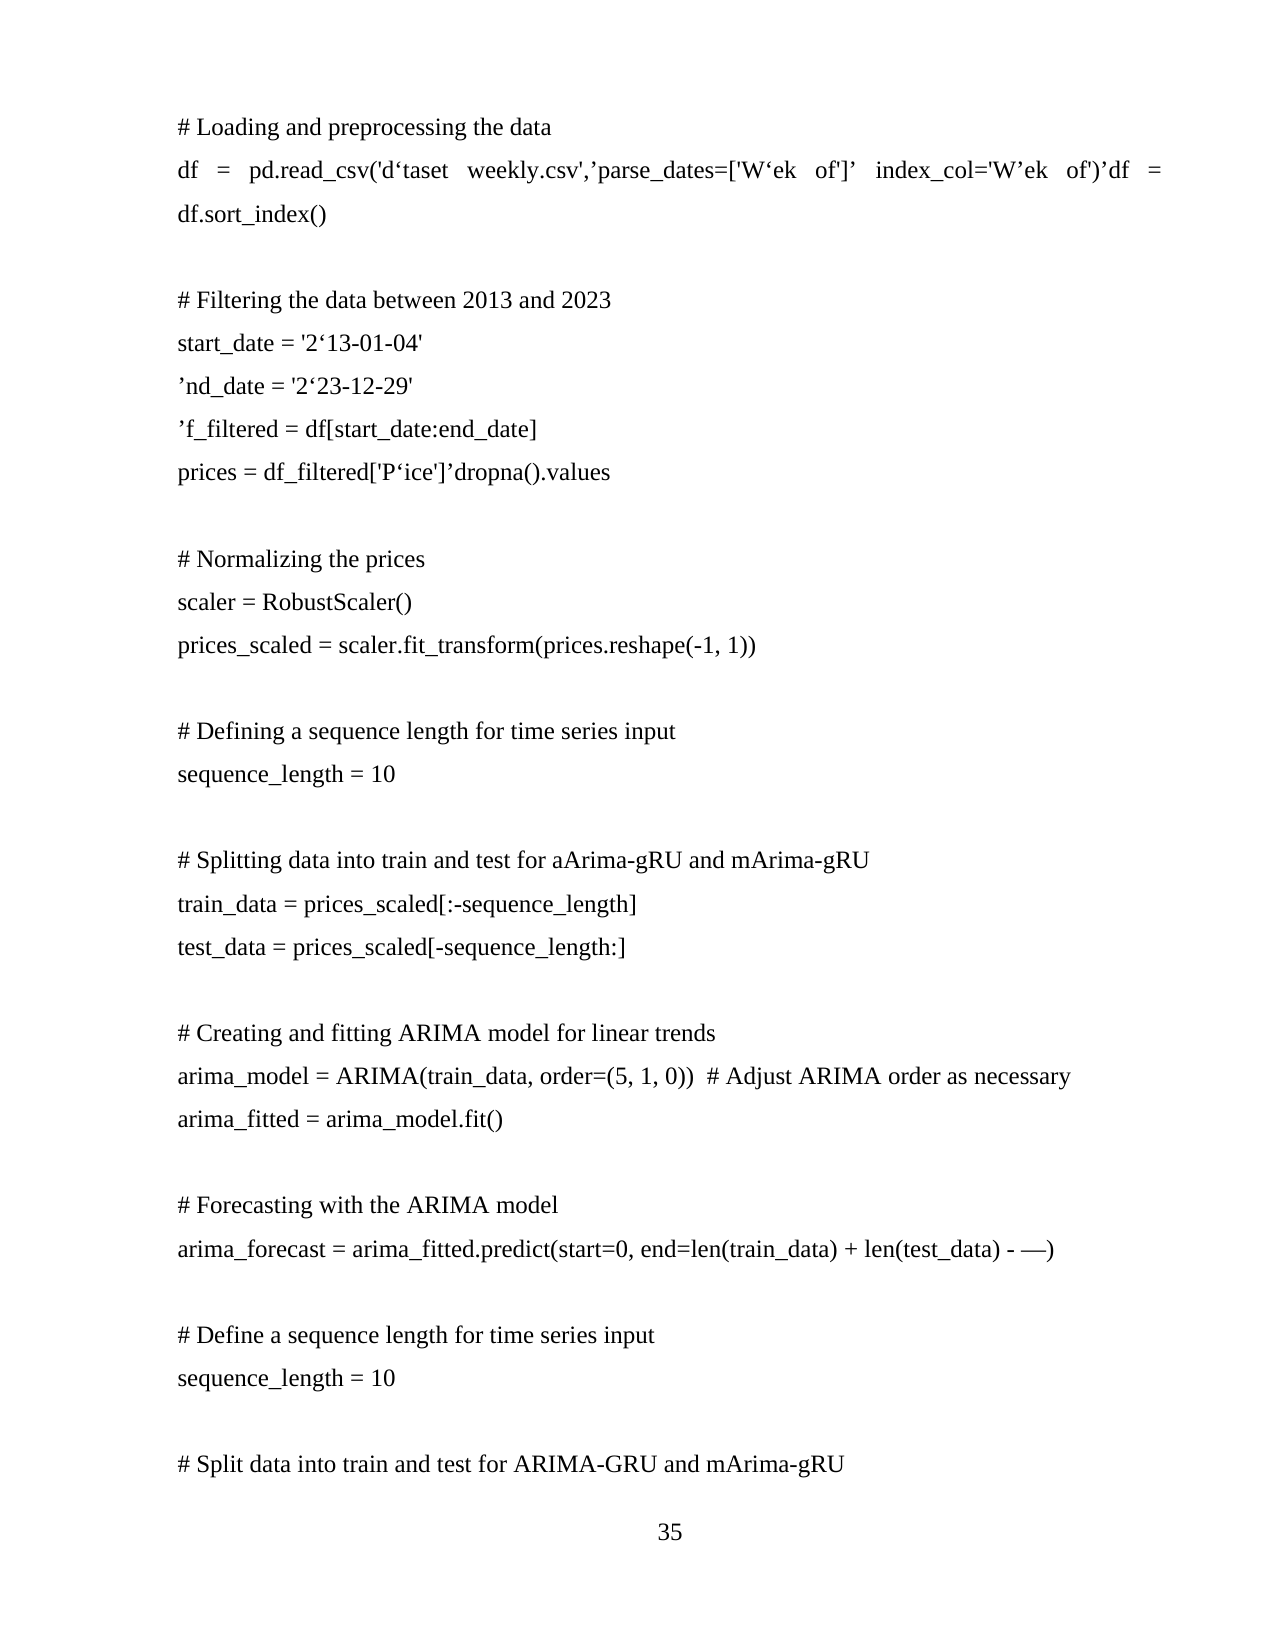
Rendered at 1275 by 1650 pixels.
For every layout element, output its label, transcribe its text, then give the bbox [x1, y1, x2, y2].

text start_date = '2‘13-01-04' [177, 328, 1162, 357]
text # Filtering the data between 2013 and 2023 [177, 285, 1162, 314]
text # Splitting data into train and test for aArima-gRU and mArima-gRU [177, 846, 1162, 874]
text arima_model = ARIMA(train_data, order=(5, 1, 0)) # Adjust ARIMA order as necessary [177, 1061, 1162, 1090]
text df = pd.read_csv('d‘taset weekly.csv',’parse_dates=['W‘ek of']’ index_col='W’ek of')’df = df.sort_index() [177, 156, 1162, 227]
text # Normalizing the prices [177, 544, 1162, 572]
text train_data = prices_scaled[:-sequence_length] [177, 889, 1162, 917]
text scaler = RobustScaler() [177, 587, 1162, 616]
text prices_scaled = scaler.fit_transform(prices.reshape(-1, 1)) [177, 630, 1162, 659]
text sequence_length = 10 [177, 759, 1162, 788]
text arima_fitted = arima_model.fit() [177, 1104, 1162, 1133]
text ’nd_date = '2‘23-12-29' [177, 371, 1162, 400]
text # Creating and fitting ARIMA model for linear trends [177, 1018, 1162, 1047]
text ’f_filtered = df[start_date:end_date] [177, 414, 1162, 443]
text sequence_length = 10 [177, 1363, 1162, 1392]
text # Defining a sequence length for time series input [177, 716, 1162, 745]
text # Split data into train and test for ARIMA-GRU and mArima-gRU [177, 1449, 1162, 1478]
text # Define a sequence length for time series input [177, 1320, 1162, 1349]
text test_data = prices_scaled[-sequence_length:] [177, 932, 1162, 961]
text arima_forecast = arima_fitted.predict(start=0, end=len(train_data) + len(test_data) - —) [177, 1234, 1162, 1262]
text # Loading and preprocessing the data [177, 112, 1162, 141]
text # Forecasting with the ARIMA model [177, 1191, 1162, 1219]
text prices = df_filtered['P‘ice']’dropna().values [177, 457, 1162, 486]
